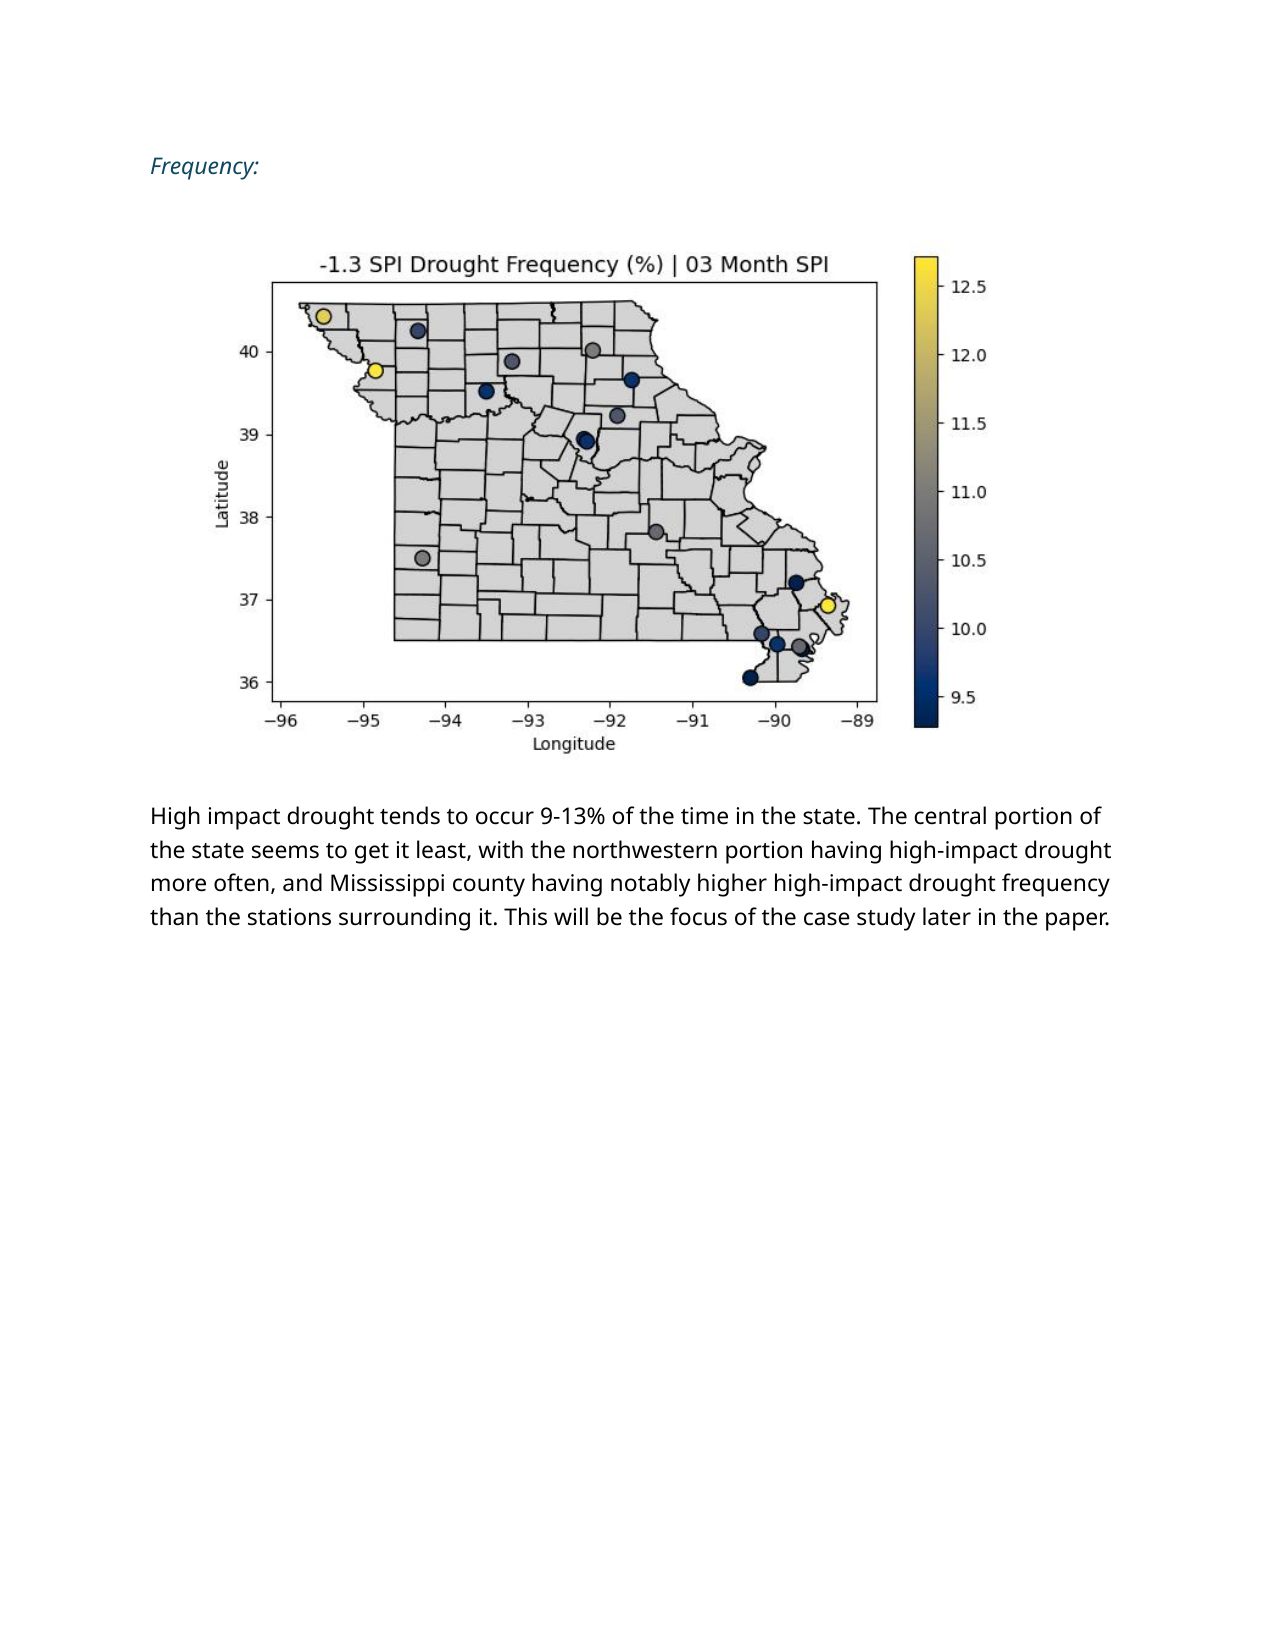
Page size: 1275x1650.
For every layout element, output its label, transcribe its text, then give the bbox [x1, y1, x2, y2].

picture [150, 183, 1125, 794]
text High impact drought tends to occur 9-13% of the time in the state. The central portion of the state seems to get it least, with the northwestern portion having high-impact drought more often, and Mississippi county having notably higher high-impact drought frequency than the stations surrounding it. This will be the focus of the case study later in the paper. [150, 800, 1125, 932]
subtitle Frequency: [150, 150, 1125, 183]
